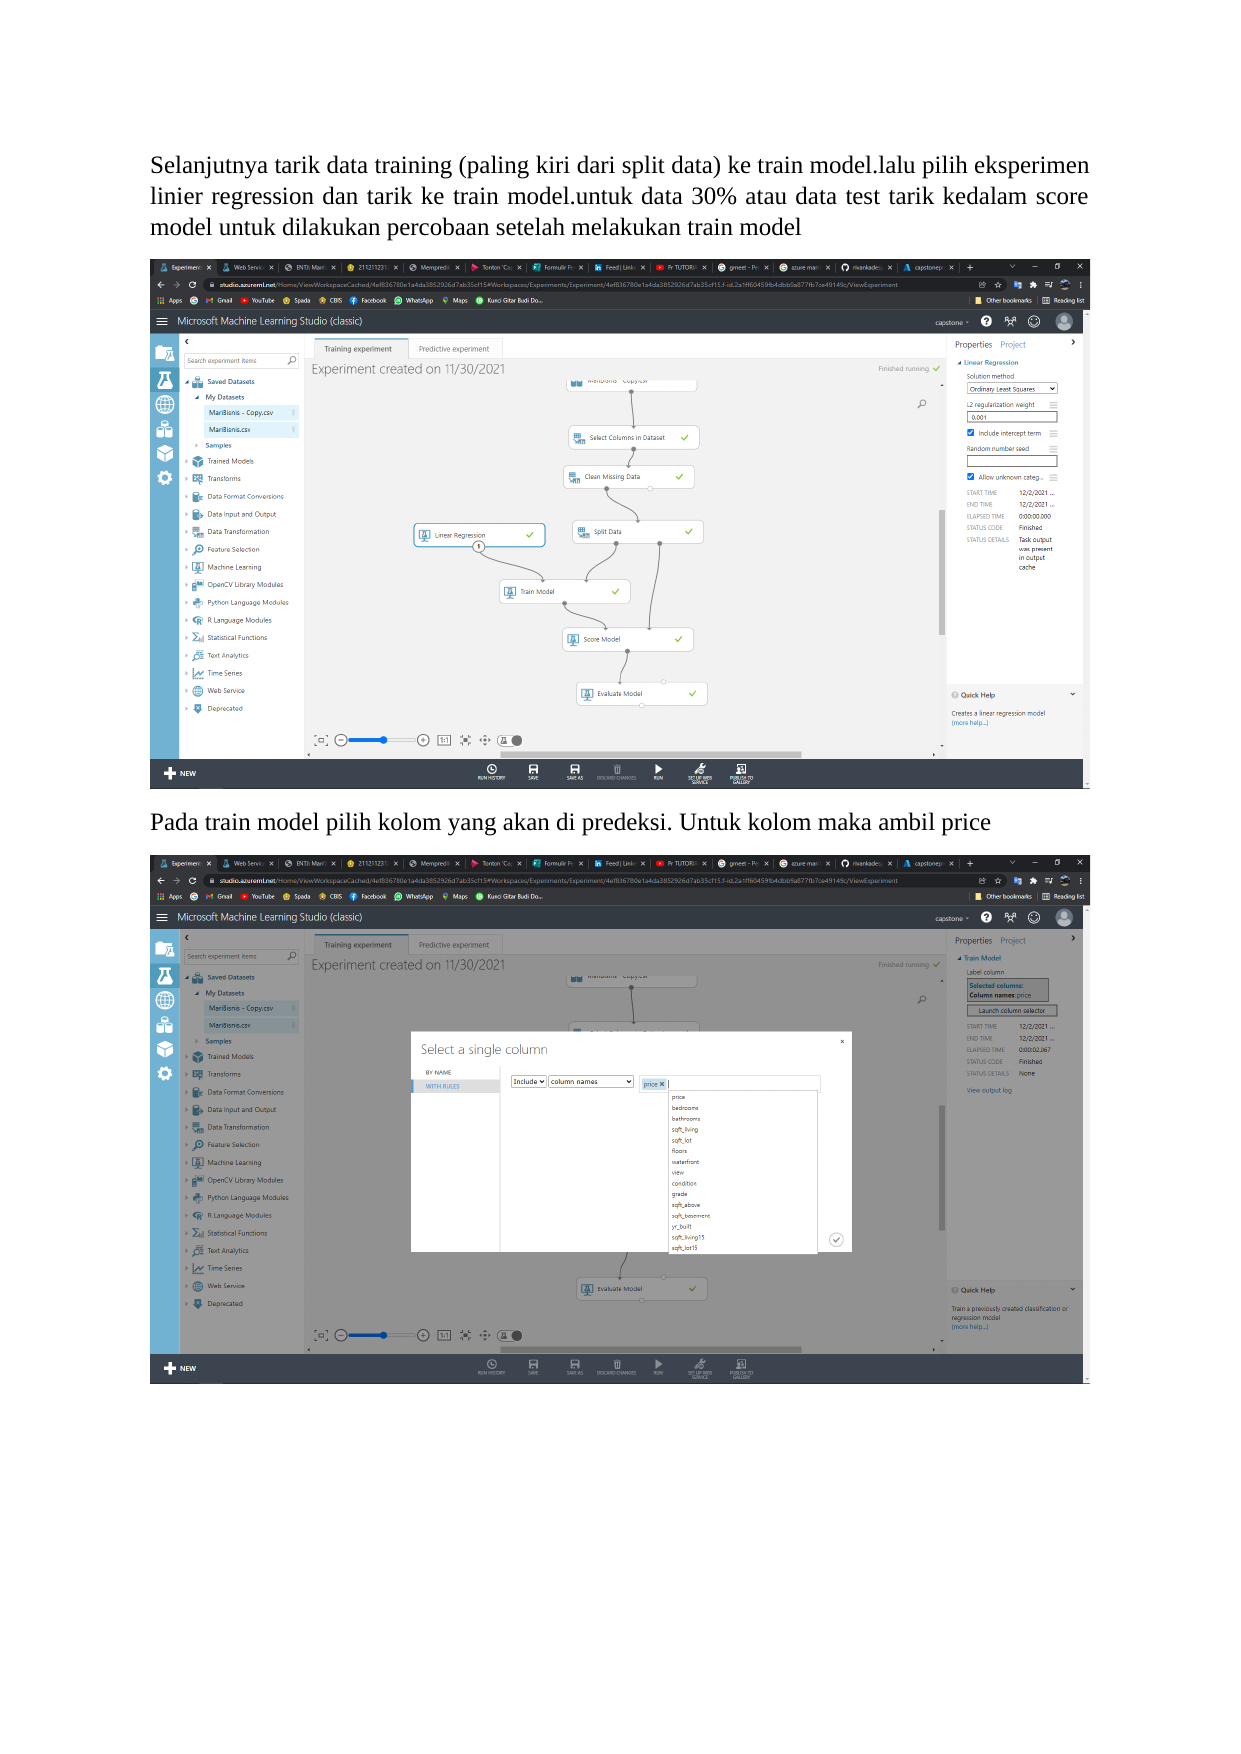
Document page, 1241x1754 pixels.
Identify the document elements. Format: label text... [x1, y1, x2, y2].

picture [150, 855, 1091, 1384]
picture [150, 259, 1091, 789]
text Pada train model pilih kolom yang akan di predeksi. Untuk kolom maka ambil price [150, 807, 1090, 836]
text Selanjutnya tarik data training (paling kiri dari split data) ke train model.lalu pilih eksperimen linier regression dan tarik ke train model.untuk data 30% atau data test tarik kedalam score model untuk dilakukan percobaan setelah melakukan train model [150, 150, 1090, 241]
